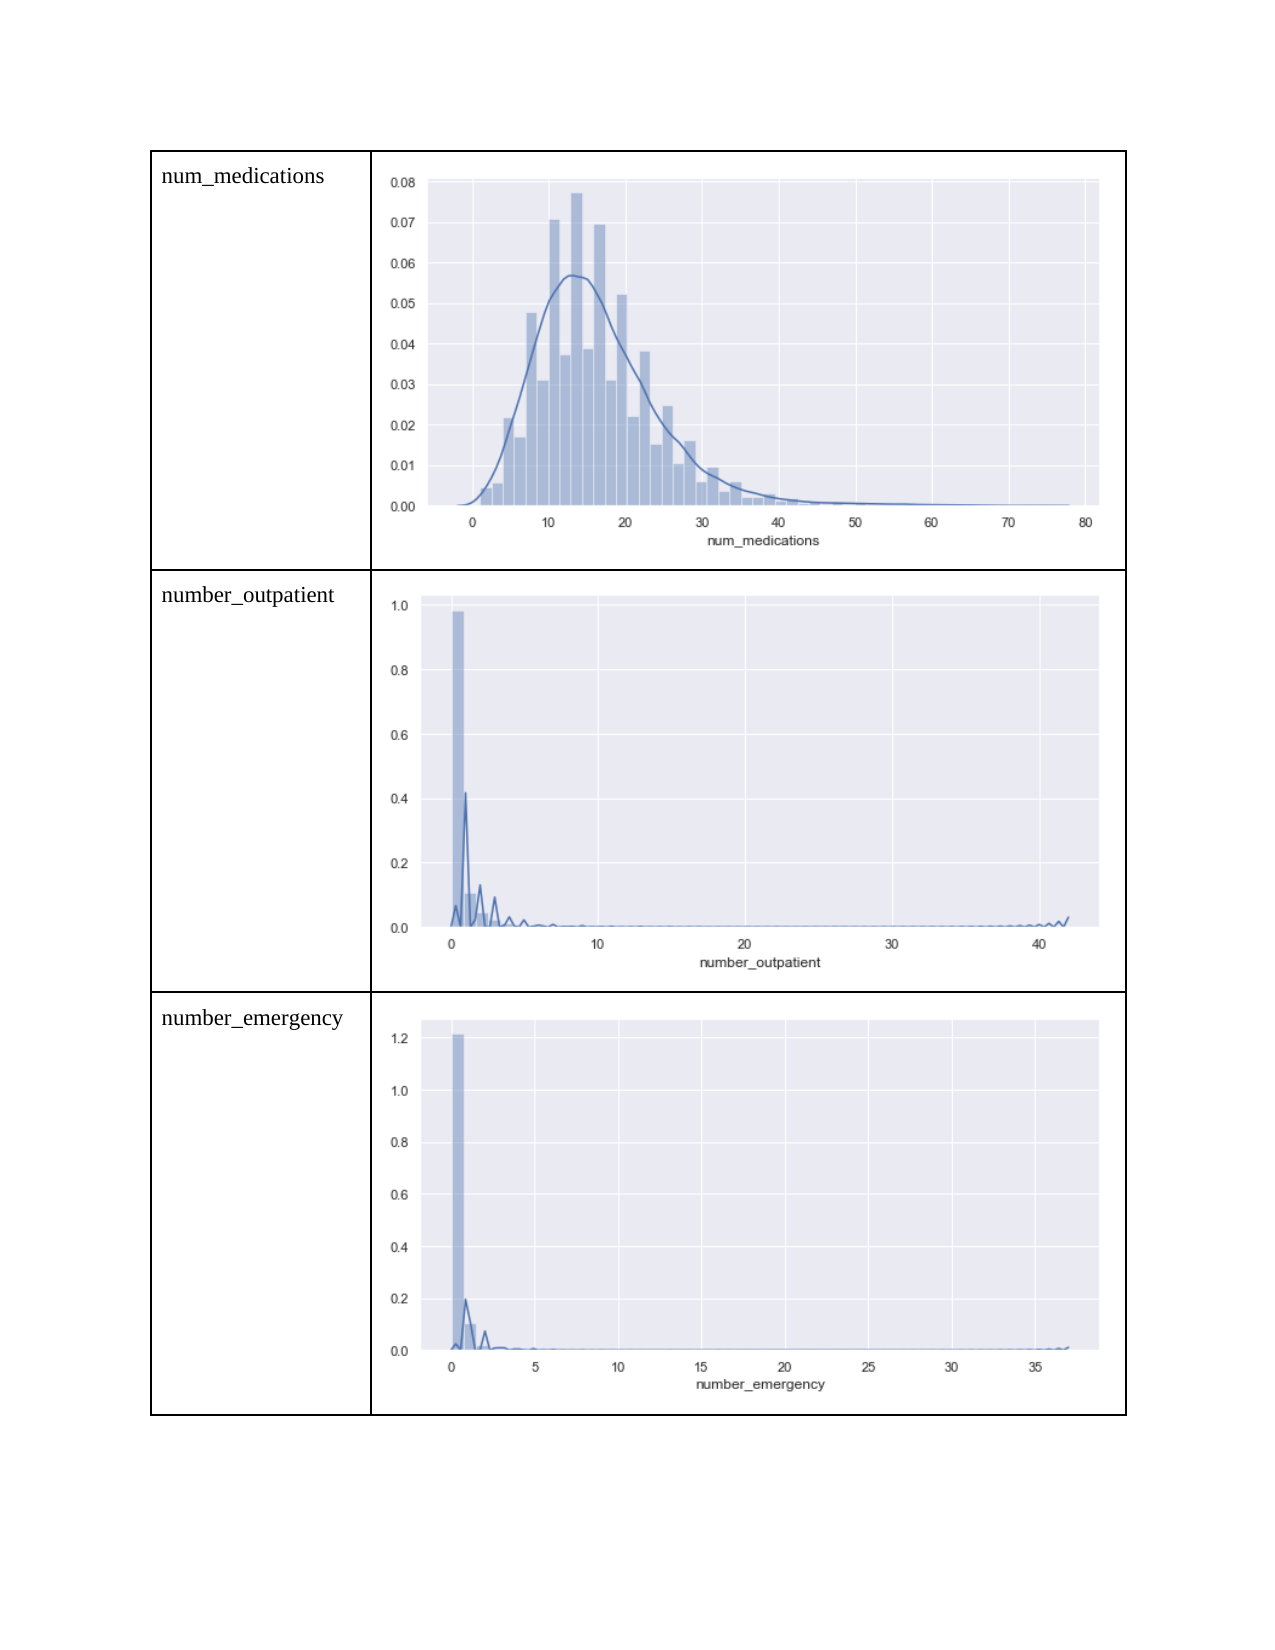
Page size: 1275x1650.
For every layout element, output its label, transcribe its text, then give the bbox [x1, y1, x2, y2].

table_cell number_outpatient [152, 571, 370, 991]
picture [381, 1003, 1114, 1400]
table_cell [372, 571, 1125, 991]
table_cell [372, 993, 1125, 1414]
picture [381, 162, 1114, 555]
table_cell [372, 152, 1125, 568]
table_cell num_medications [152, 152, 370, 568]
picture [381, 581, 1114, 977]
table_cell number_emergency [152, 993, 370, 1414]
